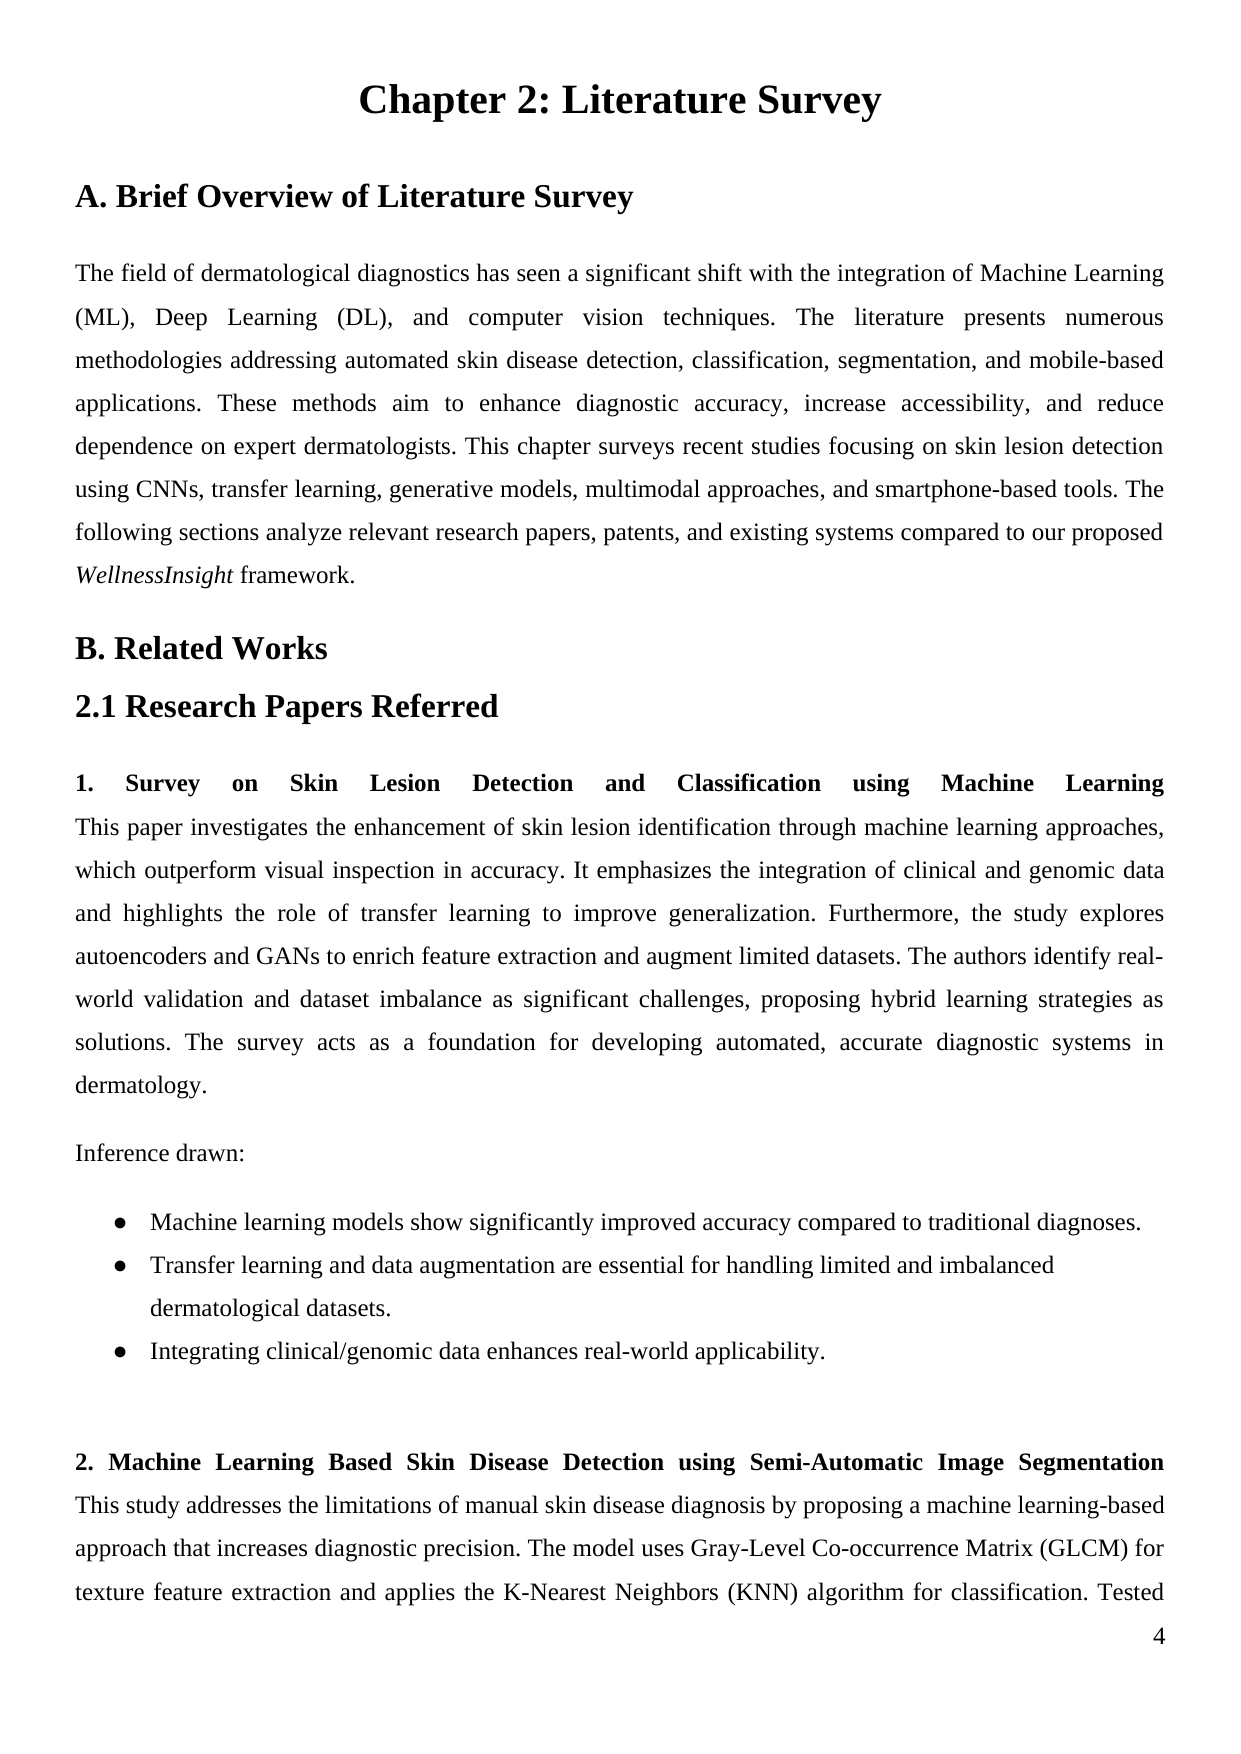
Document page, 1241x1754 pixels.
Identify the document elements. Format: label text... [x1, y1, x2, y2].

list Transfer learning and data augmentation are essential for handling limited and imbalanced dermatological datasets. [112, 1250, 1165, 1322]
text 2.1 Research Papers Referred [75, 686, 1165, 724]
subtitle A. Brief Overview of Literature Survey [75, 176, 1165, 214]
text B. Related Works [75, 628, 1165, 667]
text 1. Survey on Skin Lesion Detection and Classification using Machine Learning This paper investigates the enhancement of skin lesion identification through machine learning approaches, which outperform visual inspection in accuracy. It emphasizes the integration of clinical and genomic data and highlights the role of transfer learning to improve generalization. Furthermore, the study explores autoencoders and GANs to enrich feature extraction and augment limited datasets. The authors identify real-world validation and dataset imbalance as significant challenges, proposing hybrid learning strategies as solutions. The survey acts as a foundation for developing automated, accurate diagnostic systems in dermatology. [75, 768, 1165, 1099]
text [75, 1447, 1165, 1605]
list Machine learning models show significantly improved accuracy compared to traditional diagnoses. [112, 1207, 1165, 1235]
subtitle Chapter 2: Literature Survey [75, 75, 1165, 123]
text The field of dermatological diagnostics has seen a significant shift with the integration of Machine Learning (ML), Deep Learning (DL), and computer vision techniques. The literature presents numerous methodologies addressing automated skin disease detection, classification, segmentation, and mobile-based applications. These methods aim to enhance diagnostic accuracy, increase accessibility, and reduce dependence on expert dermatologists. This chapter surveys recent studies focusing on skin lesion detection using CNNs, transfer learning, generative models, multimodal approaches, and smartphone-based tools. The following sections analyze relevant research papers, patents, and existing systems compared to our proposed WellnessInsight framework. [75, 258, 1165, 589]
list Integrating clinical/genomic data enhances real-world applicability. [112, 1336, 1165, 1408]
text Inference drawn: [75, 1138, 1165, 1167]
